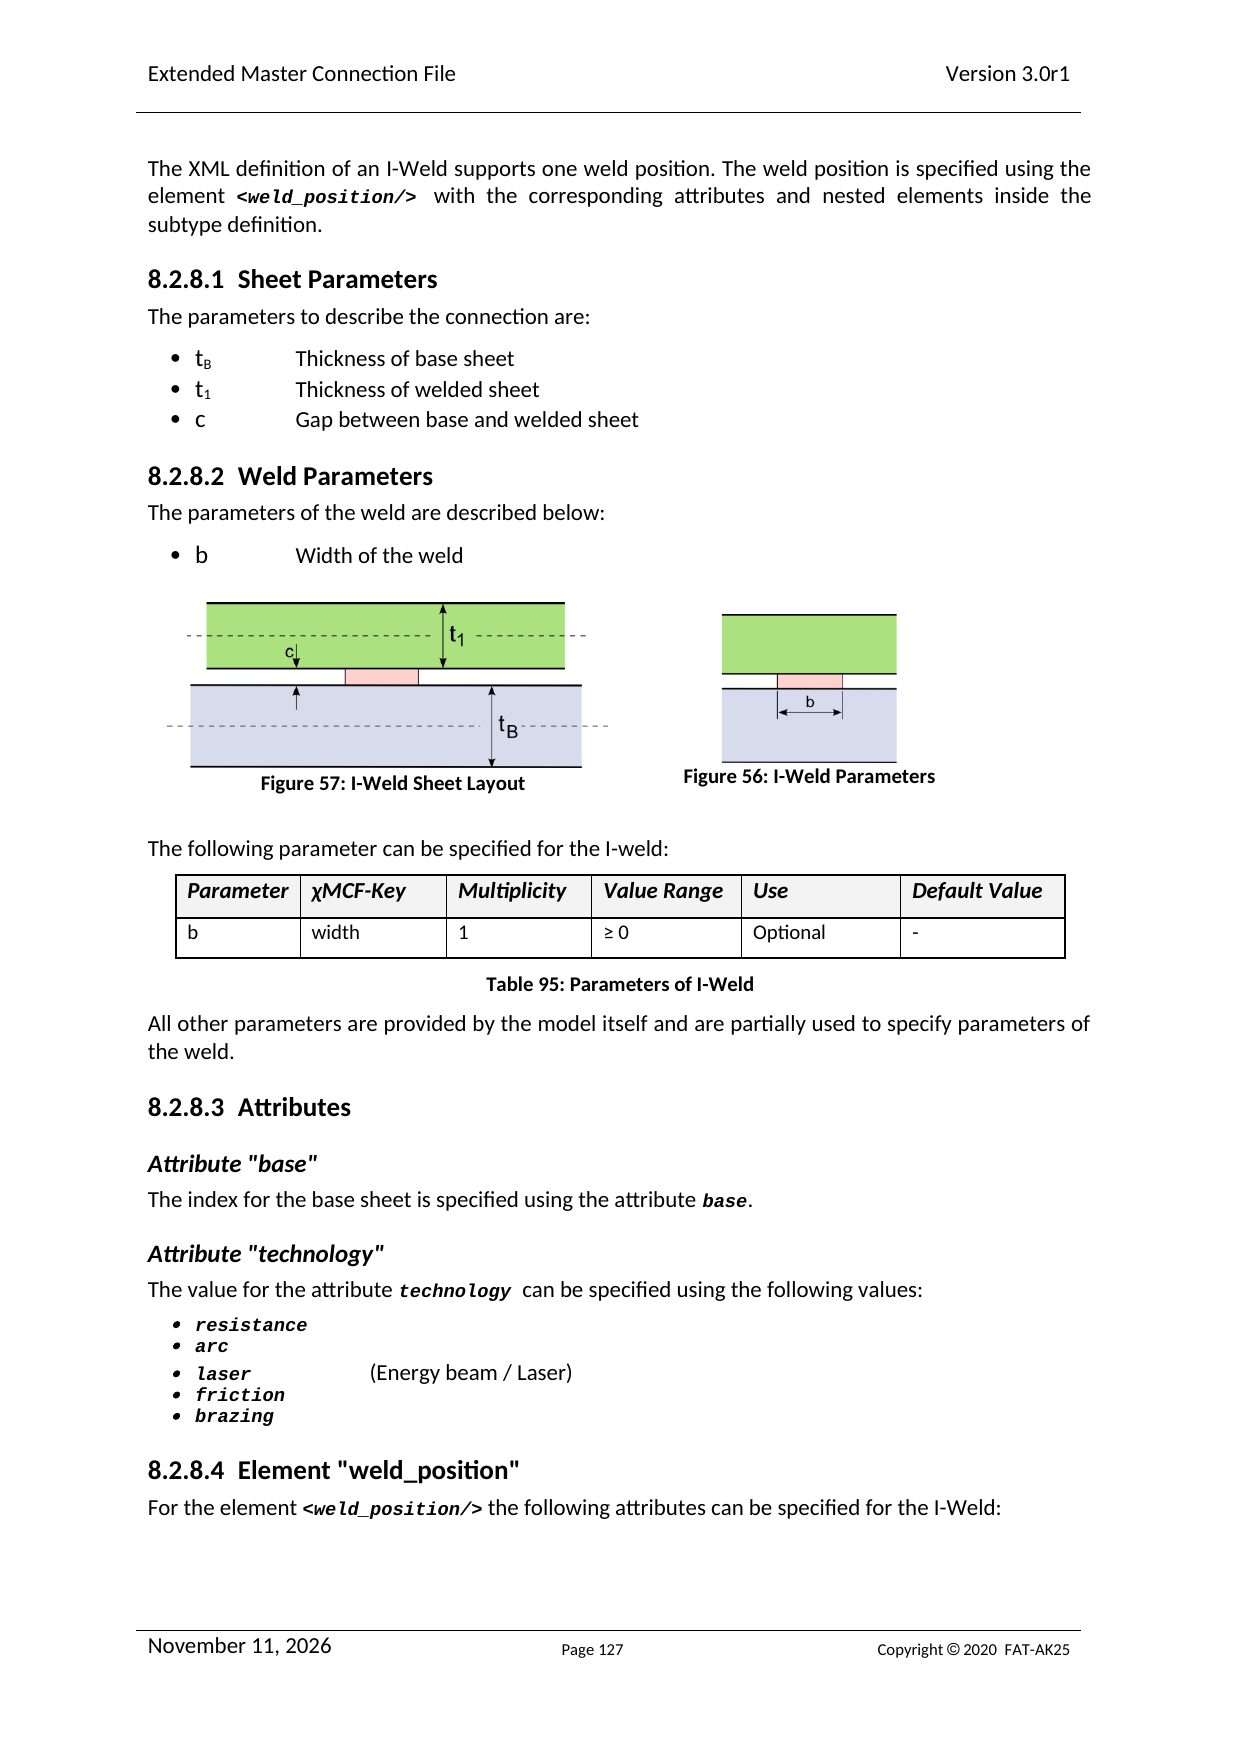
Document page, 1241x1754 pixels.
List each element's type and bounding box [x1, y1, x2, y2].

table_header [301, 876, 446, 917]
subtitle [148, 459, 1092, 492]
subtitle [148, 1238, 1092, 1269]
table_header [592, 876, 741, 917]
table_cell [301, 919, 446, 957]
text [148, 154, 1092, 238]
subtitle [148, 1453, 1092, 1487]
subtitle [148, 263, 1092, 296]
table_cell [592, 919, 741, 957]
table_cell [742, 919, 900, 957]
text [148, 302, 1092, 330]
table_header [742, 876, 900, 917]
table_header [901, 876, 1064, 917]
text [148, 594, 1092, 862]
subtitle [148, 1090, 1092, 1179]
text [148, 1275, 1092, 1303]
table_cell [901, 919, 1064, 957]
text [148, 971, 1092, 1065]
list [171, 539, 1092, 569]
picture [721, 614, 897, 763]
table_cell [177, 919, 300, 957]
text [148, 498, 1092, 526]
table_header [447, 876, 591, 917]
picture [167, 602, 608, 768]
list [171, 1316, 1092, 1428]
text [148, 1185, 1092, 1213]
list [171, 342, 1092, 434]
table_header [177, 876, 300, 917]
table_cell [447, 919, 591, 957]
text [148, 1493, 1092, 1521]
